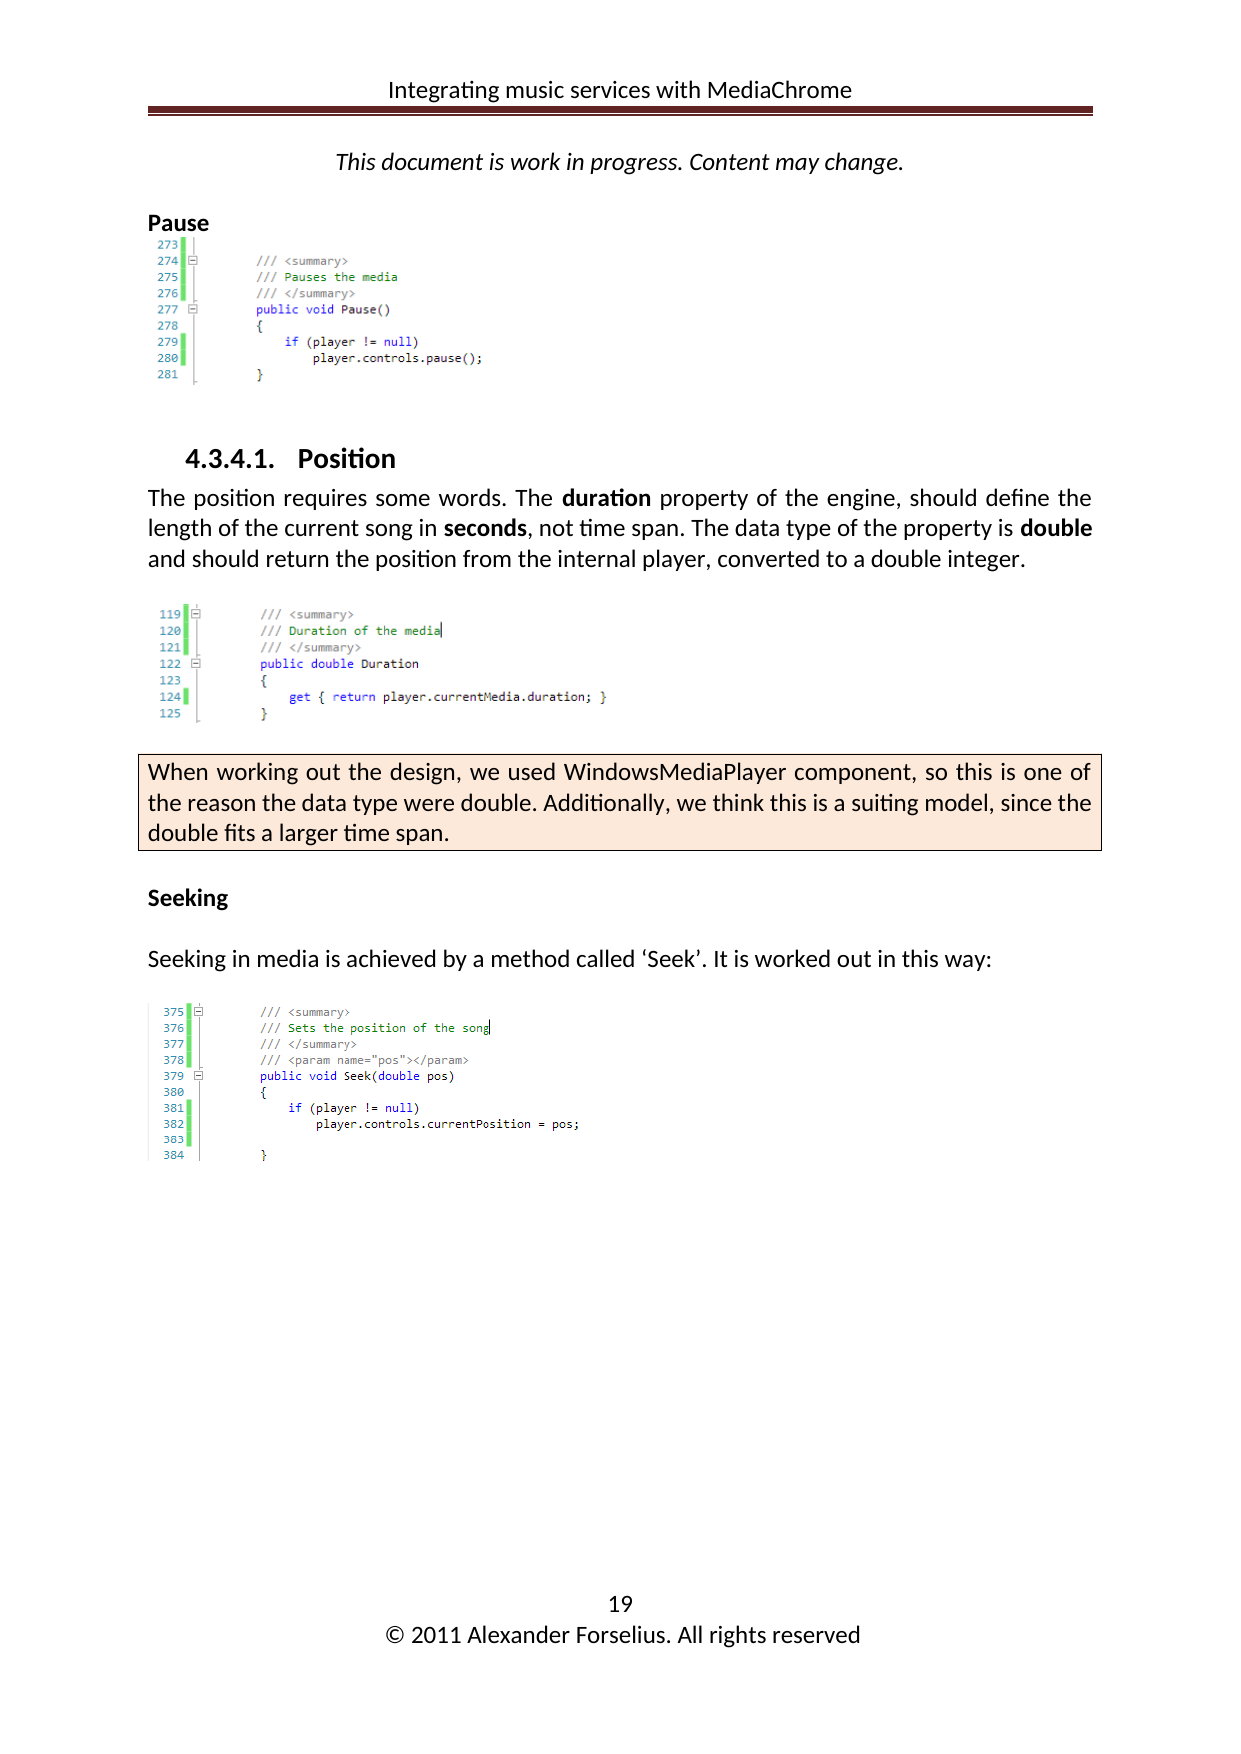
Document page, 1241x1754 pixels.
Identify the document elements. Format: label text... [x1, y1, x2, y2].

text Seeking [148, 882, 1093, 912]
subtitle Position [185, 440, 1093, 476]
picture [147, 237, 1097, 385]
picture [147, 1003, 1106, 1161]
text The position requires some words. The duration property of the engine, should define the length of the current song in seconds, not time span. The data type of the property is double and should return the position from the internal player, converted to a double integer. [148, 482, 1093, 573]
text Seeking in media is achieved by a method called ‘Seek’. It is worked out in this way: [148, 943, 1093, 973]
text Pause [148, 207, 1093, 237]
picture [147, 604, 1106, 723]
text When working out the design, we used WindowsMediaPlayer component, so this is one of the reason the data type were double. Additionally, we think this is a suiting model, since the double fits a larger time span. [139, 755, 1101, 850]
